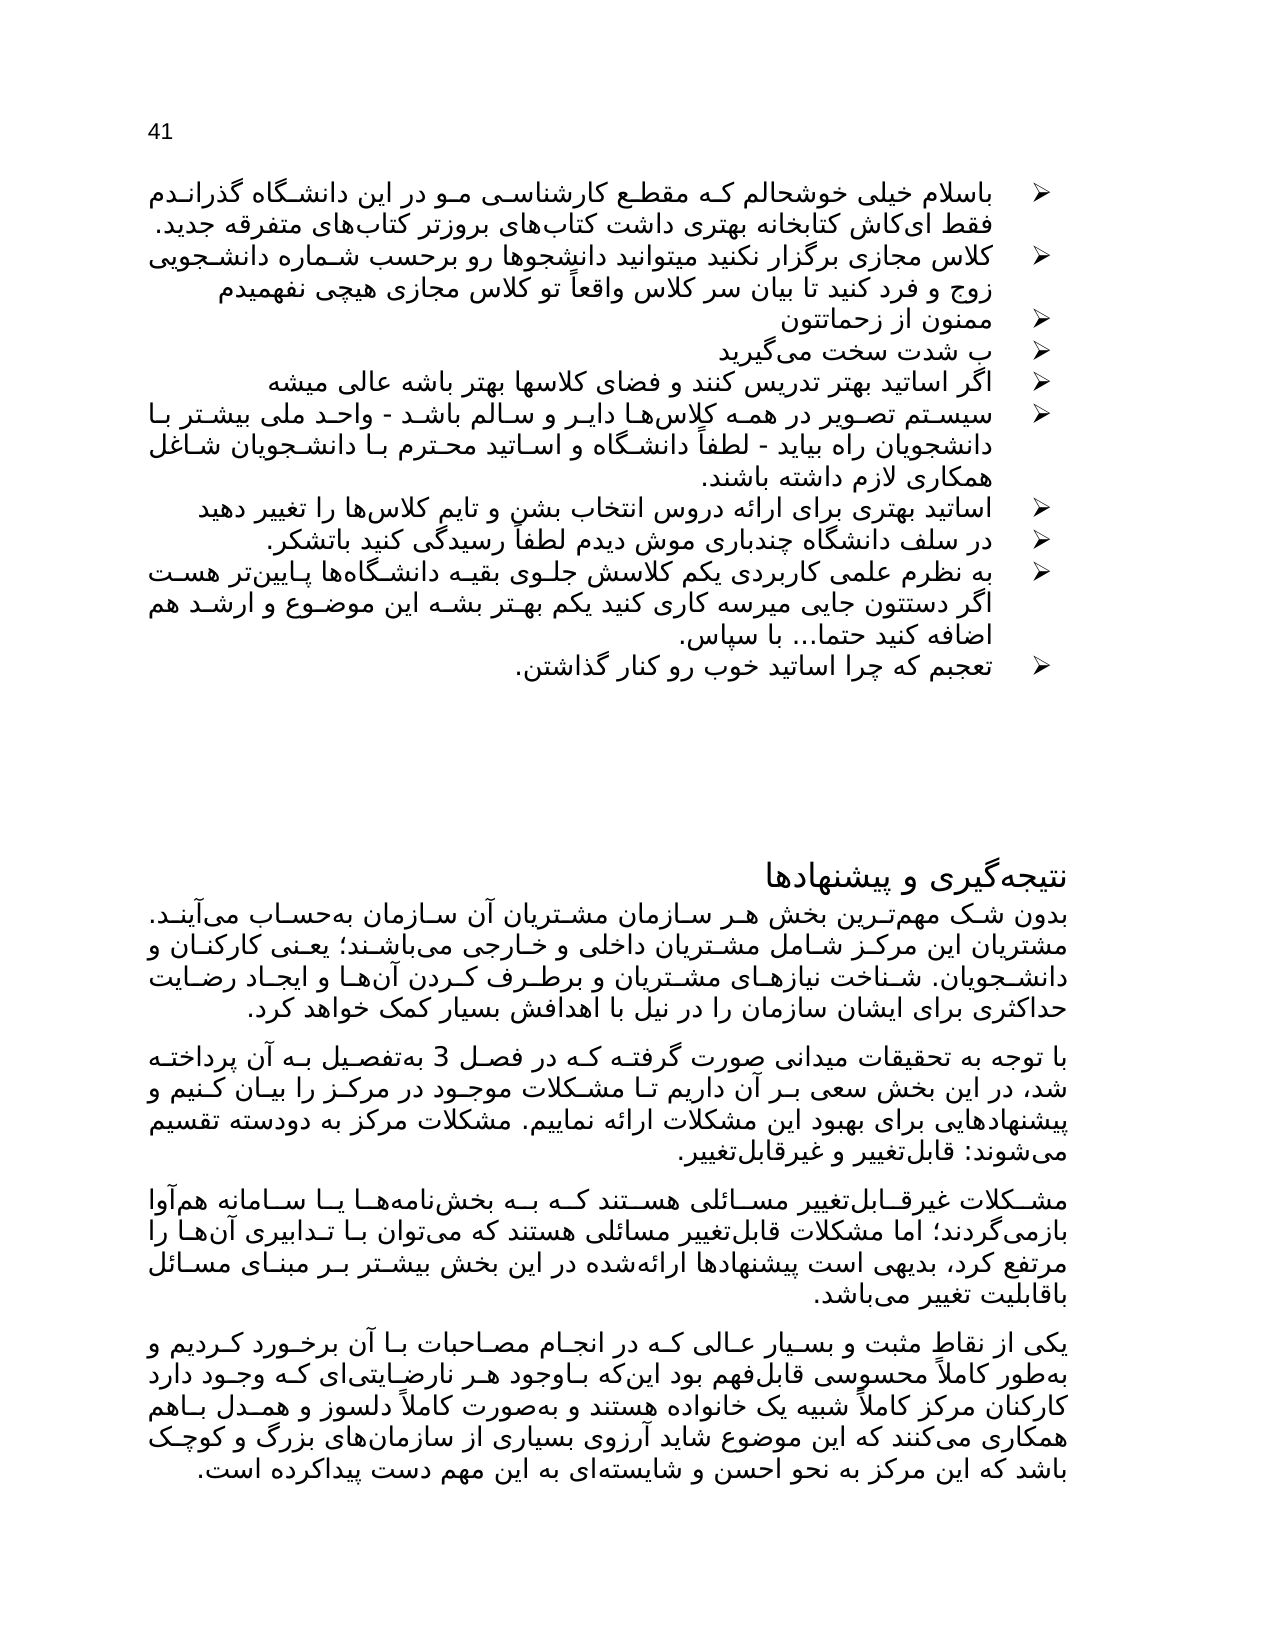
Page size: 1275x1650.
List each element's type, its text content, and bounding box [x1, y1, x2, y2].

subtitle نتیجه‌گیری و پیشنهاد‌ها [148, 856, 1104, 895]
list اساتید بهتری برای ارائه دروس انتخاب بشن و تایم کلاس‌ها را تغییر دهید [148, 493, 1031, 524]
text با توجه به تحقیقات میدانی صورت گرفته که در فصل 3 به‌تفصیل به آن پرداخته شد، در این بخش سعی بر آن داریم تا مشکلات موجود در مرکز را بیان کنیم و پیشنهاد‌هایی برای بهبود این مشکلات ارائه نماییم. مشکلات مرکز به دودسته تقسیم می‌شوند: قابل‌تغییر و غیرقابل‌تغییر. [148, 1041, 1068, 1167]
list ممنون از زحماتتون [148, 303, 1031, 335]
text بدون شک مهم‌ترین بخش هر سازمان مشتریان آن سازمان به‌حساب می‌آیند. مشتریان این مرکز شامل مشتریان داخلی و خارجی می‌باشند؛ یعنی کارکنان و دانشجویان. شناخت نیازهای مشتریان و برطرف کردن آن‌ها و ایجاد رضایت حداکثری برای ایشان سازمان را در نیل با اهدافش بسیار کمک خواهد کرد. [148, 898, 1068, 1024]
list در سلف دانشگاه چندباری موش دیدم لطفاً رسیدگی کنید باتشکر. [148, 524, 1031, 556]
list اگر اساتید بهتر تدریس کنند و فضای کلاسها بهتر باشه عالی میشه [148, 367, 1031, 398]
list ب شدت سخت می‌گیرید [148, 335, 1031, 367]
list تعجبم که چرا اساتید خوب رو کنار گذاشتن. [148, 651, 1031, 682]
text یکی از نقاط مثبت و بسیار عالی که در انجام مصاحبات با آن برخورد کردیم و به‌طور کاملاً محسوسی قابل‌فهم بود این‌که باوجود هر نارضایتی‌ای که وجود دارد کارکنان مرکز کاملاً شبیه یک خانواده هستند و به‌صورت کاملاً دلسوز و همدل باهم همکاری می‌کنند که این موضوع شاید آرزوی بسیاری از سازمان‌های بزرگ و کوچک باشد که این مرکز به نحو احسن و شایسته‌ای به این مهم دست پیداکرده است. [148, 1327, 1068, 1485]
text مشکلات غیرقابل‌تغییر مسائلی هستند که به بخش‌نامه‌ها یا سامانه هم‌آوا بازمی‌گردند؛ اما مشکلات قابل‌تغییر مسائلی هستند که می‌توان با تدابیری آن‌ها را مرتفع کرد، بدیهی است پیشنهاد‌ها ارائه‌شده در این بخش بیشتر بر مبنای مسائل باقابلیت تغییر می‌باشد. [148, 1184, 1068, 1310]
list کلاس مجازی برگزار نکنید میتوانید دانشجوها رو برحسب شماره دانشجویی زوج و فرد کنید تا بیان سر کلاس واقعاً تو کلاس مجازی هیچی نفهمیدم [148, 240, 1031, 303]
list باسلام خیلی خوشحالم که مقطع کارشناسی مو در این دانشگاه گذراندم فقط ای‌کاش کتابخانه بهتری داشت کتاب‌های بروزتر کتاب‌های متفرقه جدید. [148, 177, 1031, 240]
list سیستم تصویر در همه کلاس‌ها دایر و سالم باشد - واحد ملی بیشتر با دانشجویان راه بیاید - لطفاً دانشگاه و اساتید محترم با دانشجویان شاغل همکاری لازم داشته باشند. [148, 398, 1031, 493]
list به نظرم علمی کاربردی یکم کلاسش جلوی بقیه دانشگاه‌ها پایین‌تر هست اگر دستتون جایی میرسه کاری کنید یکم بهتر بشه این موضوع و ارشد هم اضافه کنید حتما... با سپاس. [148, 556, 1031, 651]
